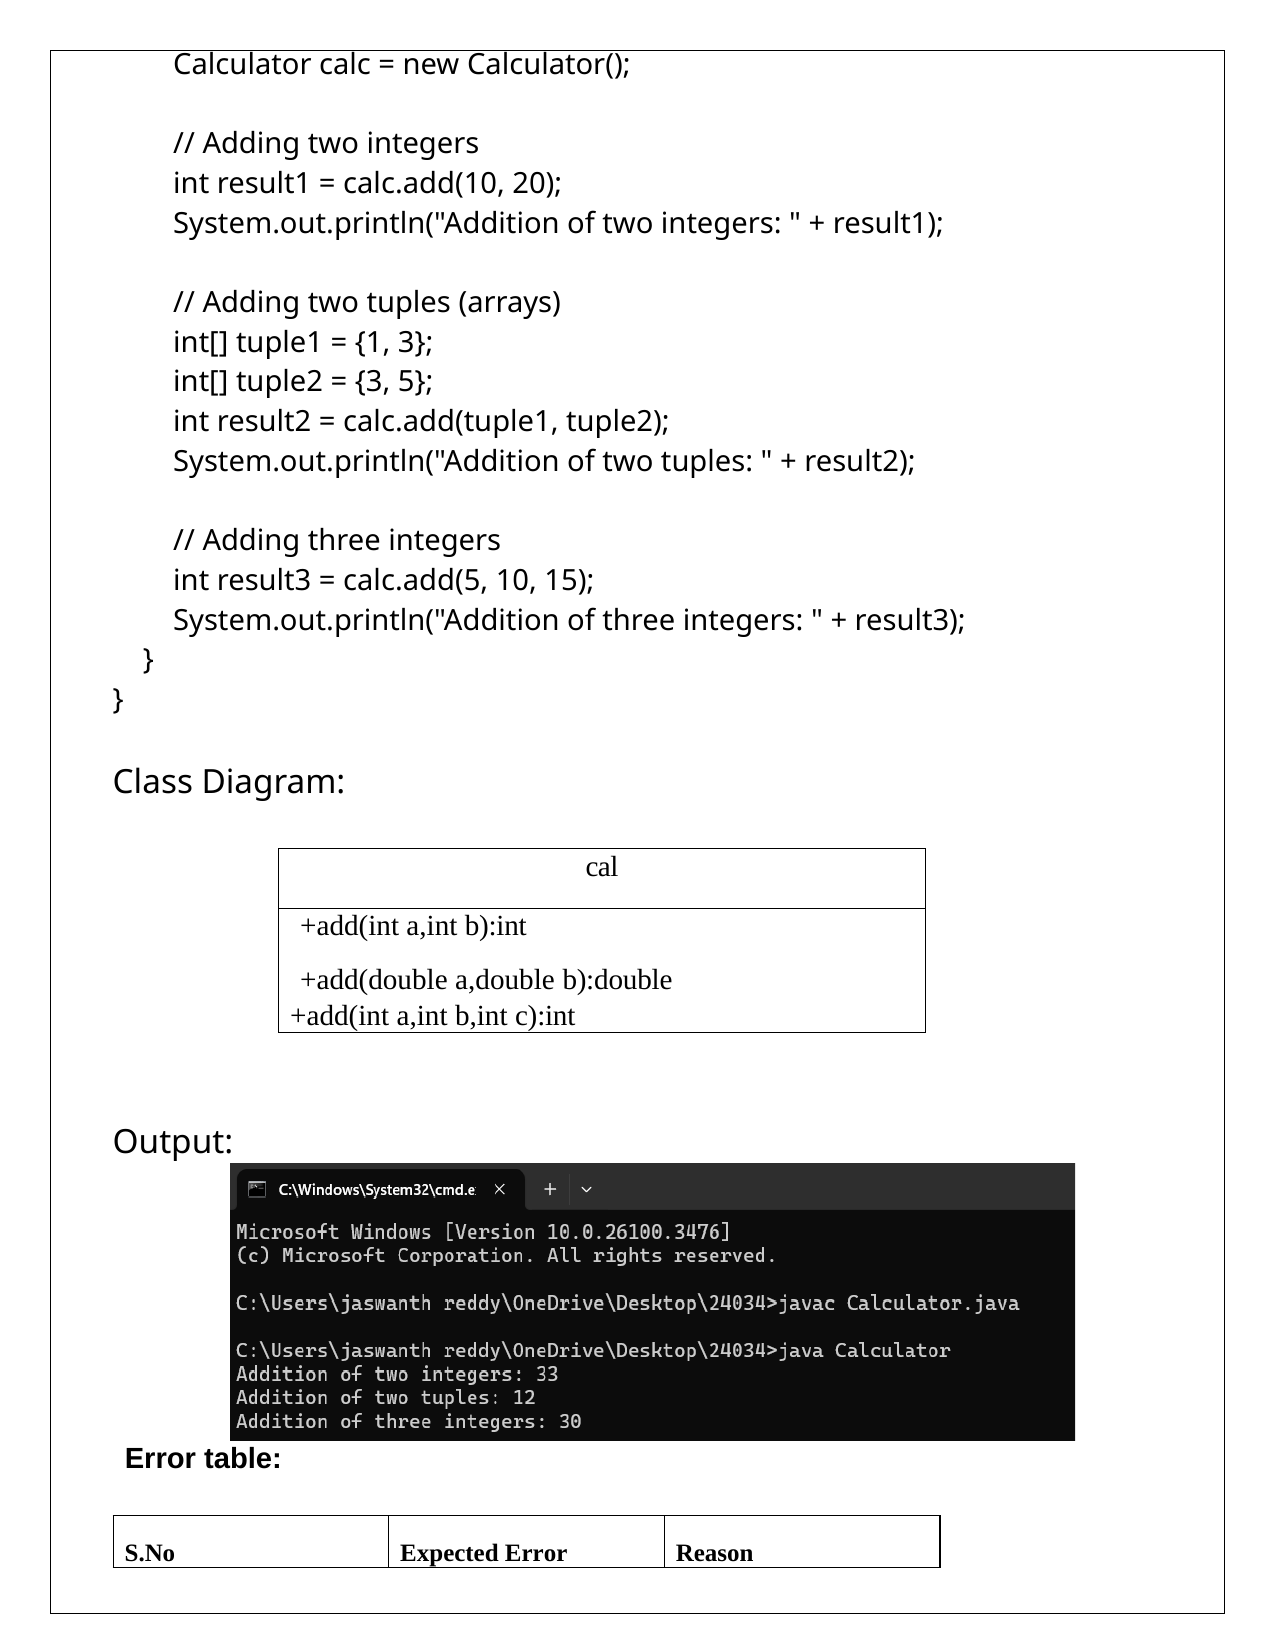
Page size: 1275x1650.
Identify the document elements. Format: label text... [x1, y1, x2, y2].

table_header cal [279, 849, 925, 908]
picture [230, 1163, 1076, 1441]
table_header Expected Error [389, 1516, 664, 1567]
text // Adding two tuples (arrays) [112, 281, 1193, 321]
table_header S.No [114, 1516, 388, 1567]
text int result2 = calc.add(tuple1, tuple2); [112, 400, 1193, 440]
text Output: [112, 1118, 1193, 1163]
text Calculator calc = new Calculator(); [112, 51, 1193, 83]
text int[] tuple1 = {1, 3}; [112, 321, 1193, 361]
text int[] tuple2 = {3, 5}; [112, 361, 1193, 400]
text } [112, 638, 1193, 678]
text // Adding two integers [112, 122, 1193, 162]
text Error table: [124, 1441, 1193, 1474]
table_header Reason [665, 1516, 939, 1567]
text Class Diagram: [112, 757, 1193, 803]
text } [112, 678, 1193, 718]
text int result1 = calc.add(10, 20); [112, 162, 1193, 202]
text System.out.println("Addition of three integers: " + result3); [112, 599, 1193, 638]
text System.out.println("Addition of two tuples: " + result2); [112, 440, 1193, 480]
text int result3 = calc.add(5, 10, 15); [112, 559, 1193, 599]
text System.out.println("Addition of two integers: " + result1); [112, 202, 1193, 242]
table_cell +add(int a,int b):int +add(double a,double b):double +add(int a,int b,int c):int [279, 909, 925, 1032]
text // Adding three integers [112, 519, 1193, 559]
